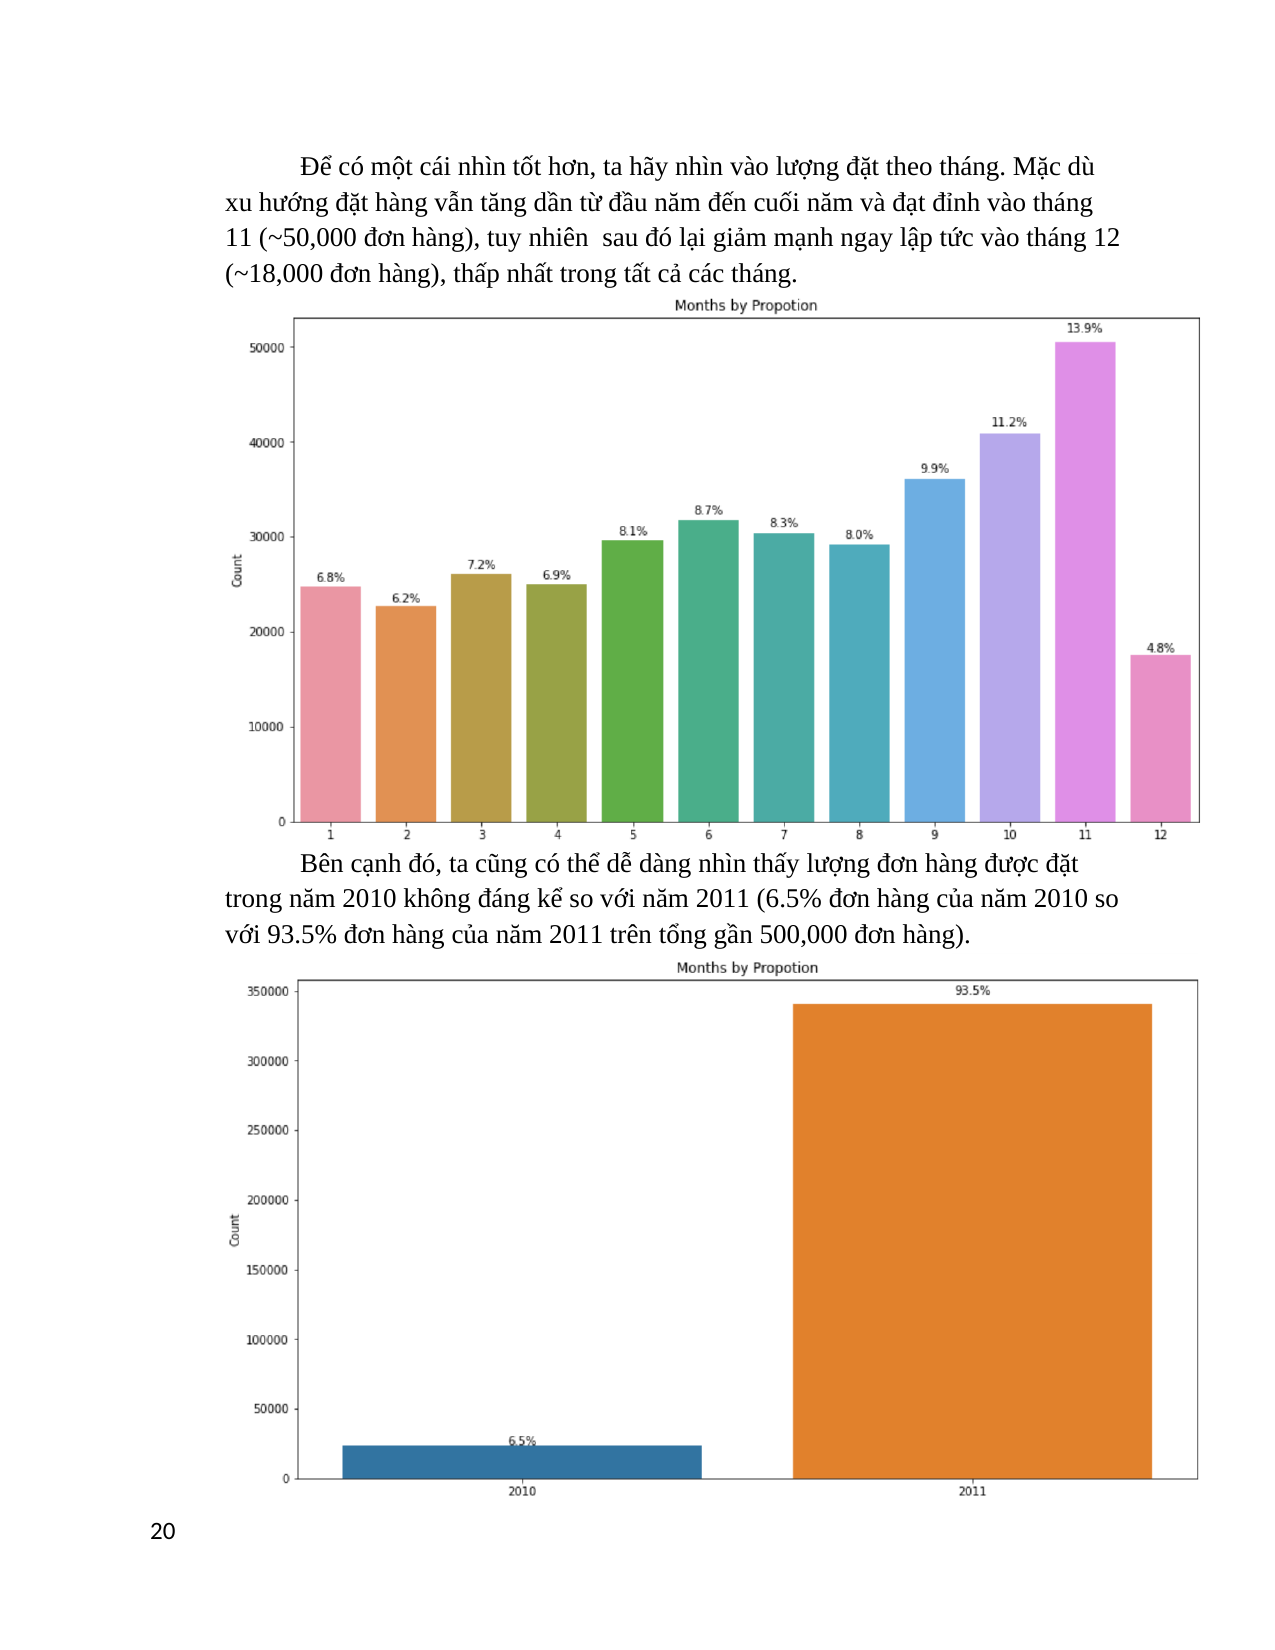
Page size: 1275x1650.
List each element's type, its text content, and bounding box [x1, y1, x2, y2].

picture [225, 292, 1200, 843]
picture [225, 953, 1200, 1498]
text Để có một cái nhìn tốt hơn, ta hãy nhìn vào lượng đặt theo tháng. Mặc dù xu hướng đặt hàng vẫn tăng dần từ đầu năm đến cuối năm và đạt đỉnh vào tháng 11 (~50,000 đơn hàng), tuy nhiên sau đó lại giảm mạnh ngay lập tức vào tháng 12 (~18,000 đơn hàng), thấp nhất trong tất cả các tháng. [225, 150, 1125, 288]
text Bên cạnh đó, ta cũng có thể dễ dàng nhìn thấy lượng đơn hàng được đặt trong năm 2010 không đáng kể so với năm 2011 (6.5% đơn hàng của năm 2010 so với 93.5% đơn hàng của năm 2011 trên tổng gần 500,000 đơn hàng). [225, 847, 1125, 949]
